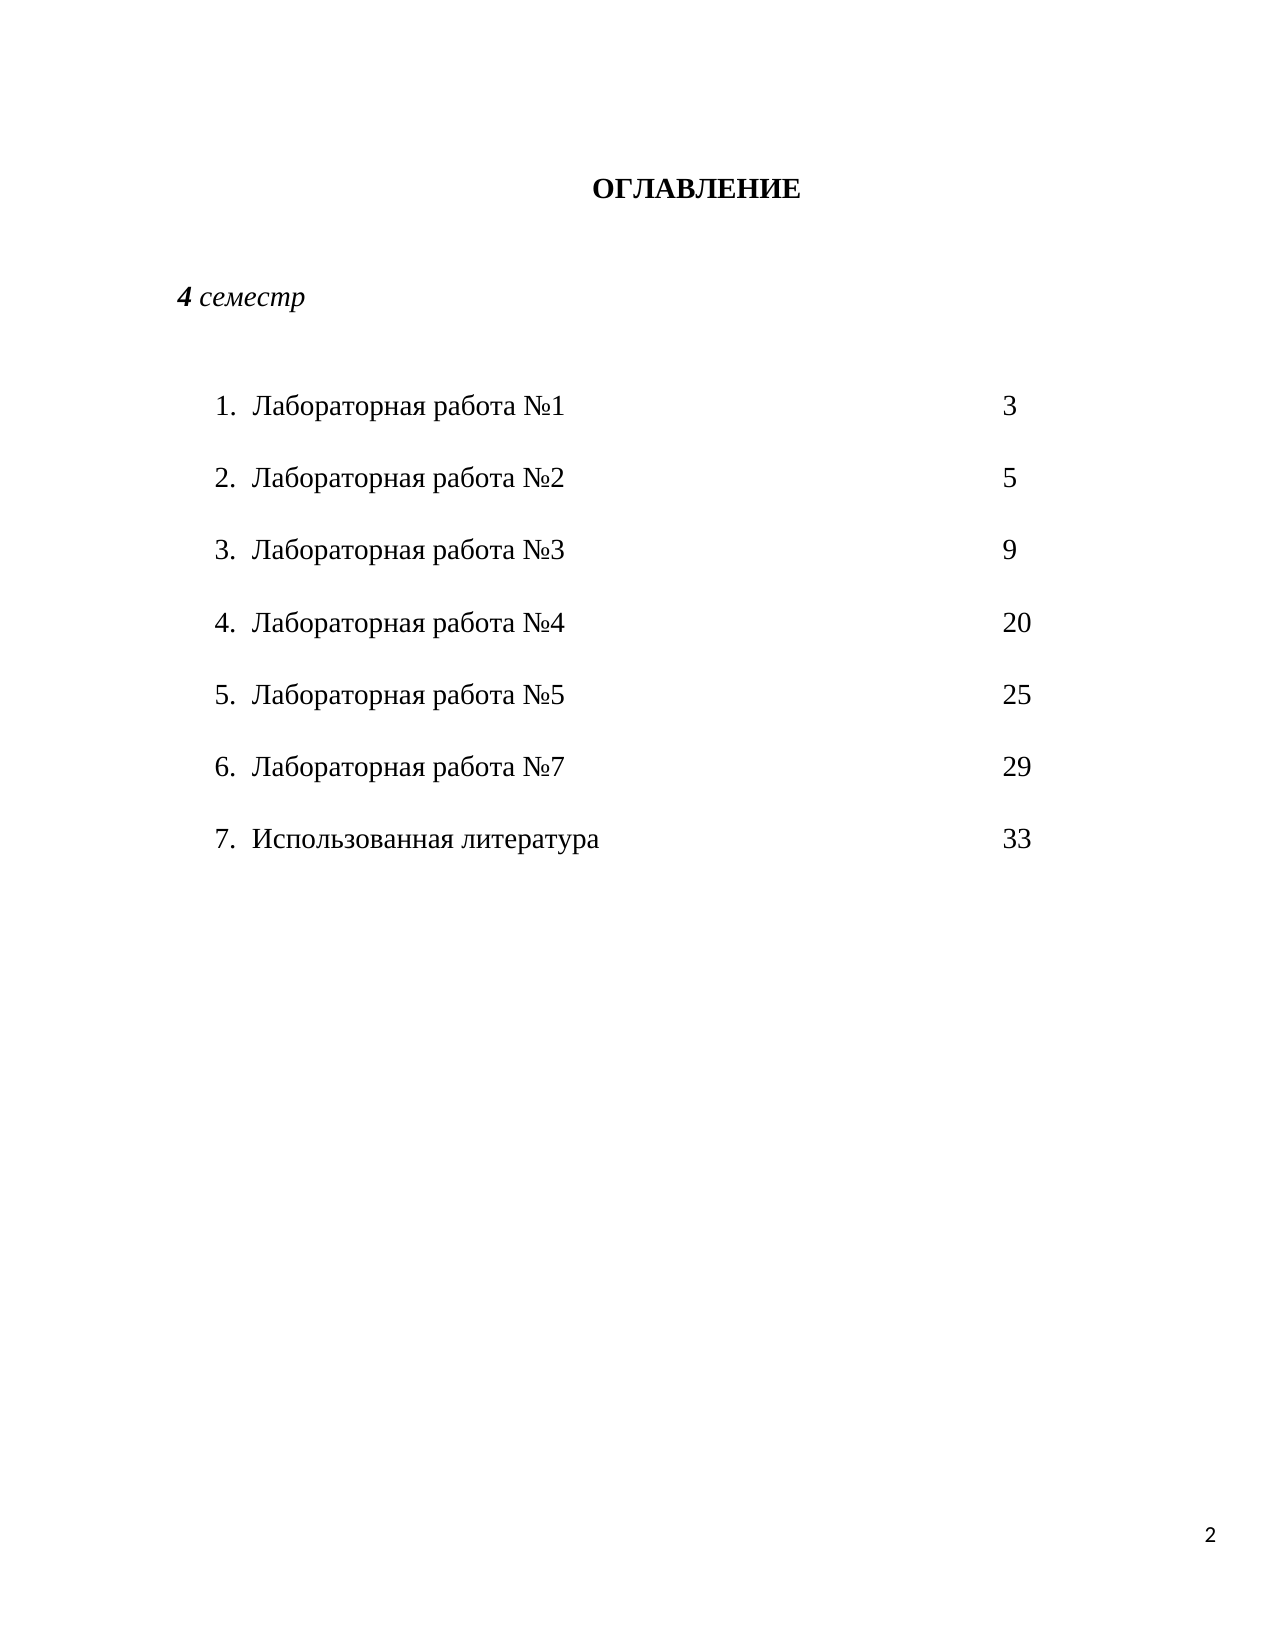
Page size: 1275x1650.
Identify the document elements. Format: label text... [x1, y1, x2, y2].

list Лабораторная работа №5 25 [214, 677, 1216, 711]
list Лабораторная работа №7 29 [214, 749, 1216, 783]
text ОГЛАВЛЕНИЕ [177, 171, 1216, 204]
list Лабораторная работа №1 3 [215, 388, 1216, 421]
list Лабораторная работа №2 5 [214, 460, 1216, 494]
list Использованная литература 33 [214, 822, 1216, 855]
text 4 семестр [177, 279, 1216, 313]
list Лабораторная работа №3 9 [214, 532, 1216, 566]
list Лабораторная работа №4 20 [214, 605, 1216, 638]
